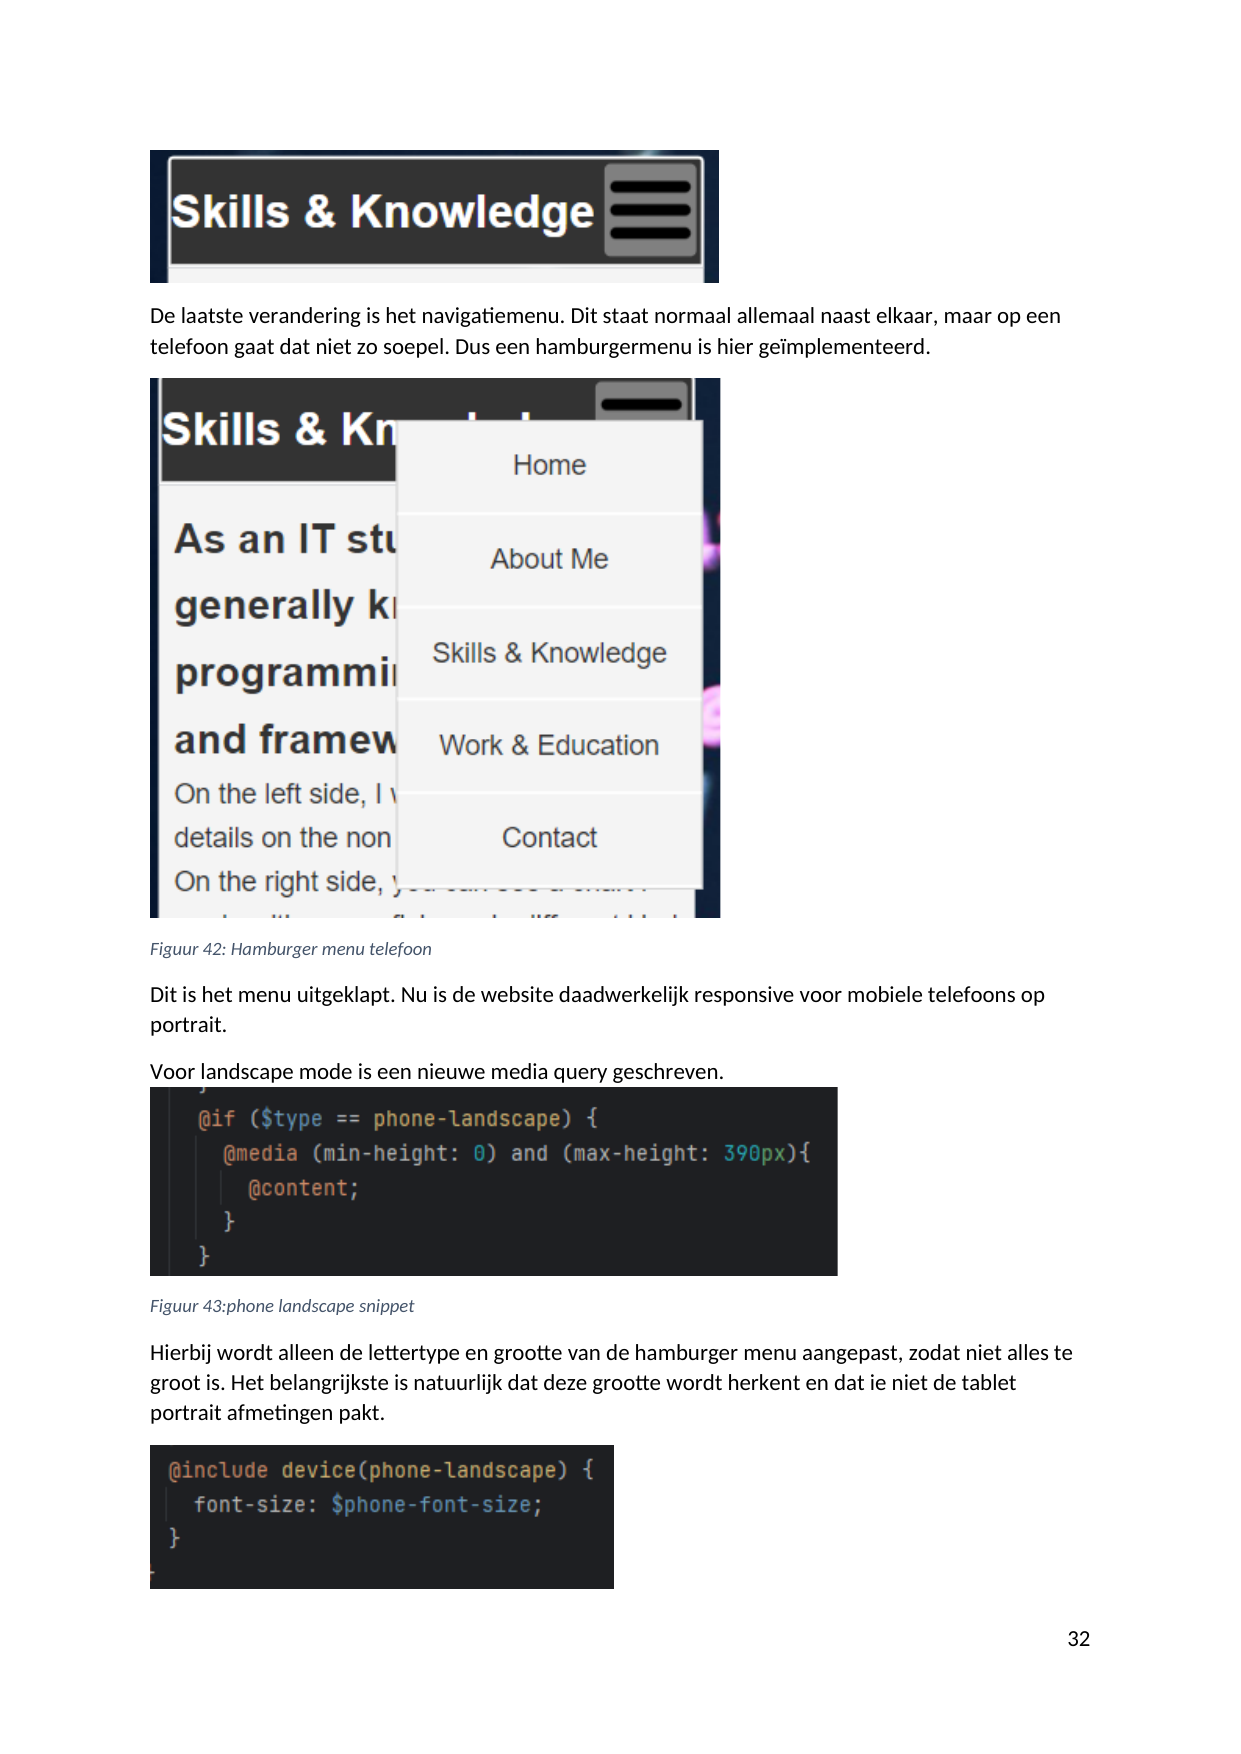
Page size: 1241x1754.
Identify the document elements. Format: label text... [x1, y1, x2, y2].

picture [150, 1087, 838, 1276]
text Figuur 42: Hamburger menu telefoon [150, 937, 1090, 959]
picture [150, 1445, 614, 1589]
text Dit is het menu uitgeklapt. Nu is de website daadwerkelijk responsive voor mobiele telefoons op portrait. [150, 980, 1090, 1039]
text De laatste verandering is het navigatiemenu. Dit staat normaal allemaal naast elkaar, maar op een telefoon gaat dat niet zo soepel. Dus een hamburgermenu is hier geïmplementeerd. [150, 302, 1090, 360]
picture [150, 378, 721, 918]
picture [150, 150, 719, 283]
text Hierbij wordt alleen de lettertype en grootte van de hamburger menu aangepast, zodat niet alles te groot is. Het belangrijkste is natuurlijk dat deze grootte wordt herkent en dat ie niet de tablet portrait afmetingen pakt. [150, 1338, 1090, 1426]
text Figuur 43:phone landscape snippet [150, 1294, 1090, 1317]
